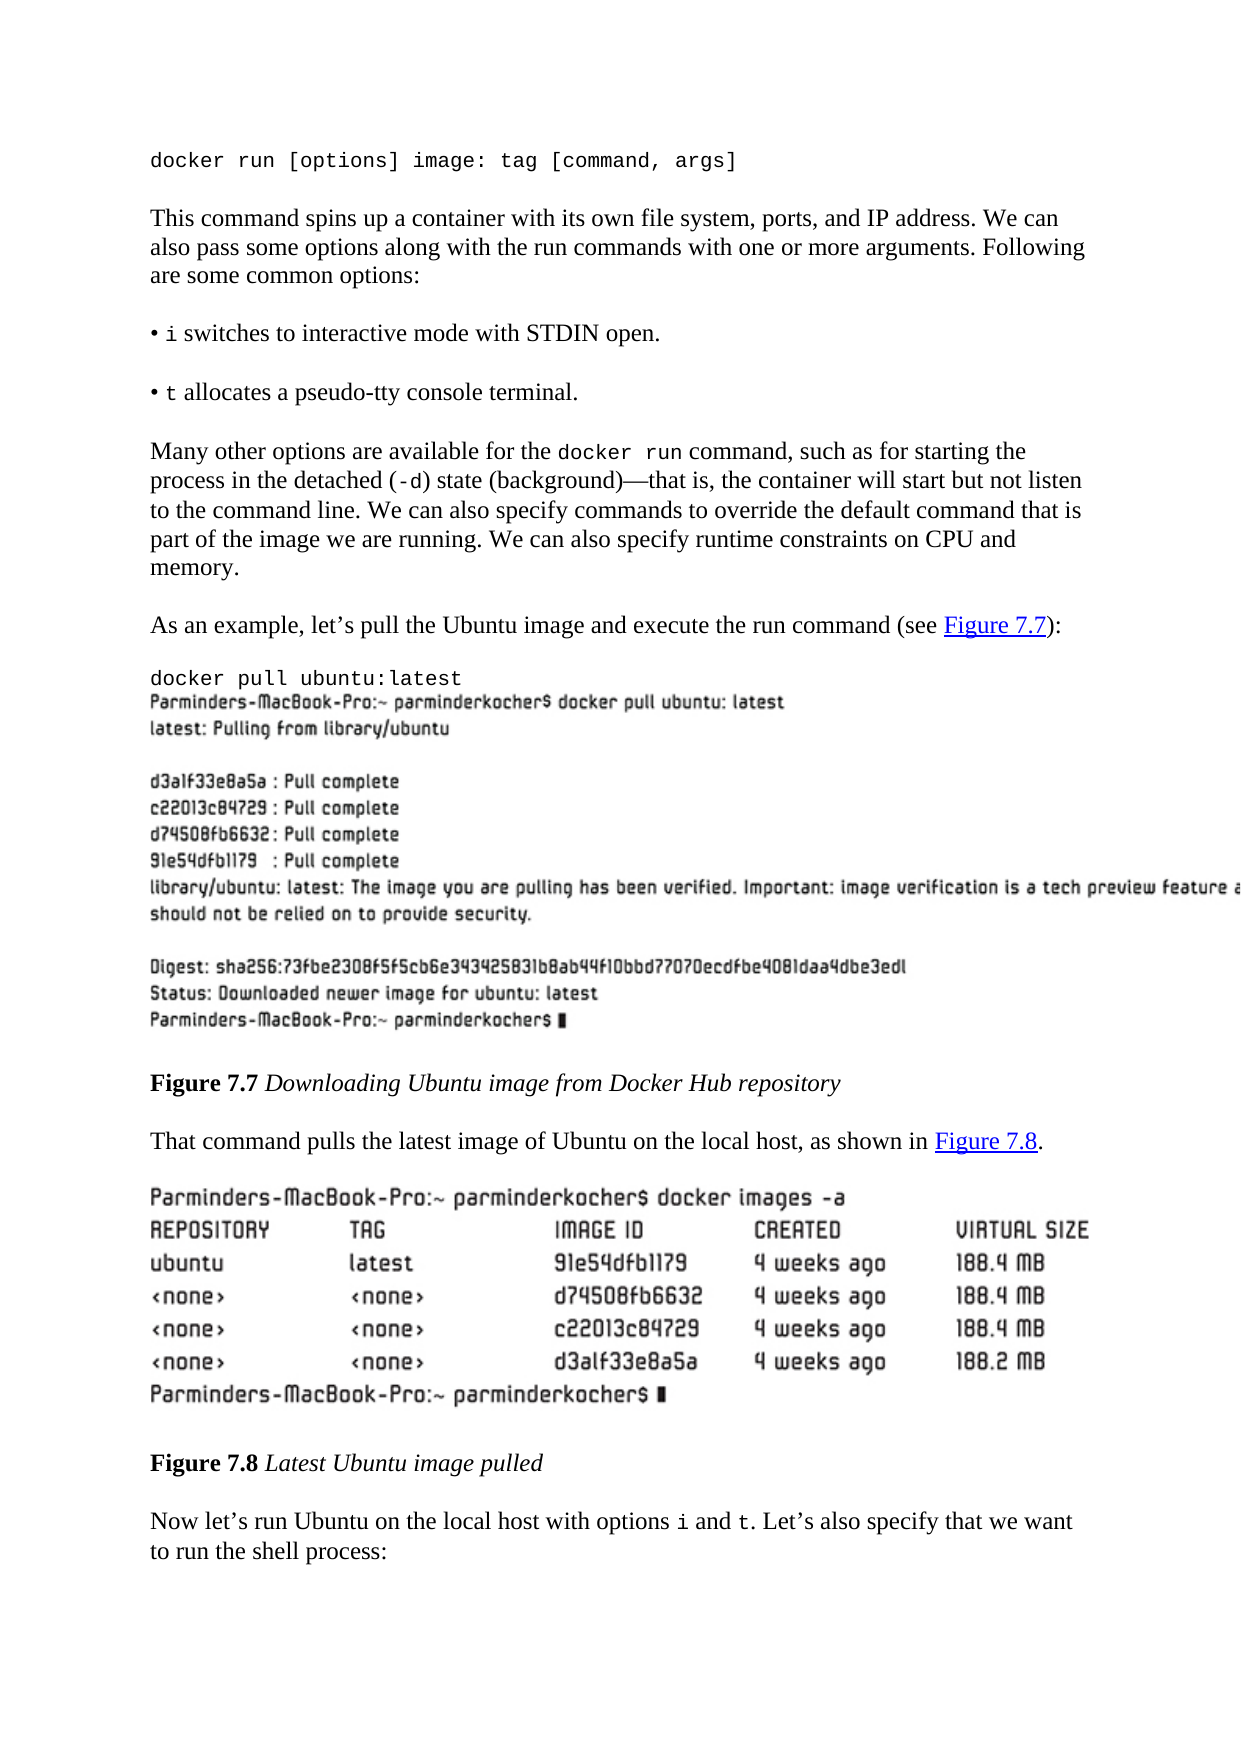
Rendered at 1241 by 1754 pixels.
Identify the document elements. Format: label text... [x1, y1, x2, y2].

text Figure 7.8 Latest Ubuntu image pulled [150, 1448, 1090, 1477]
text docker run [options] image: tag [command, args] [150, 150, 1090, 174]
text docker pull ubuntu:latest [150, 668, 1090, 691]
text Many other options are available for the docker run command, such as for starting the process in the detached (-d) state (background)—that is, the container will start but not listen to the command line. We can also specify commands to override the default command that is part of the image we are running. We can also specify runtime constraints on CPU and memory. [150, 436, 1090, 581]
text That command pulls the latest image of Ubuntu on the local host, as shown in Figure 7.8. [150, 1126, 1090, 1155]
text • t allocates a pseudo-tty console terminal. [150, 377, 1090, 407]
text • i switches to interactive mode with STDIN open. [150, 318, 1090, 348]
text Figure 7.7 Downloading Ubuntu image from Docker Hub repository [150, 1068, 1090, 1097]
text This command spins up a container with its own file system, ports, and IP address. We can also pass some options along with the run commands with one or more arguments. Following are some common options: [150, 203, 1090, 289]
text As an example, let’s pull the Ubuntu image and execute the run command (see Figure 7.7): [150, 610, 1090, 639]
picture [150, 691, 1241, 1038]
text Now let’s run Ubuntu on the local host with options i and t. Let’s also specify that we want to run the shell process: [150, 1506, 1090, 1565]
picture [150, 1184, 1089, 1418]
